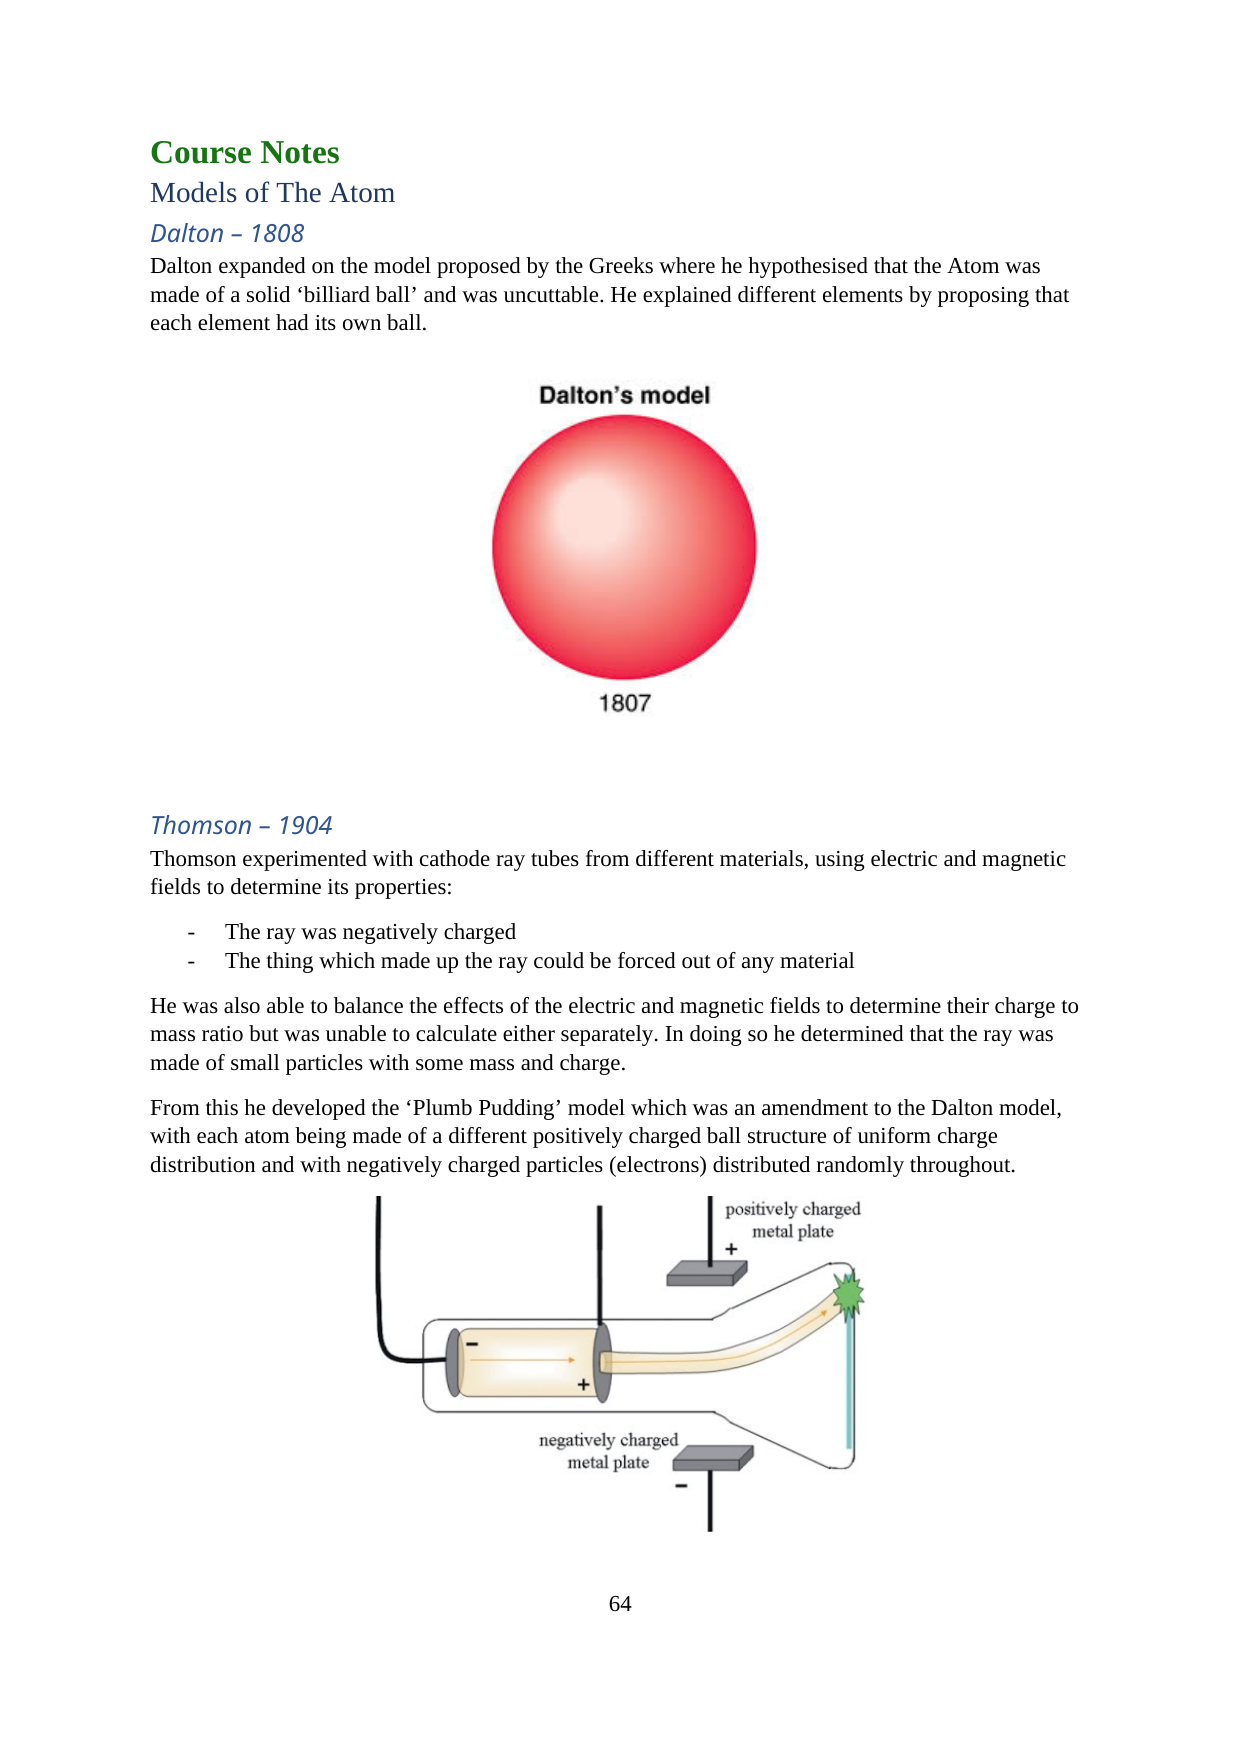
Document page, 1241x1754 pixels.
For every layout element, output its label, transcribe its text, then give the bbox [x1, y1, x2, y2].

list The ray was negatively charged [187, 918, 1090, 945]
subtitle Course Notes [150, 133, 1090, 171]
text He was also able to balance the effects of the electric and magnetic fields to determine their charge to mass ratio but was unable to calculate either separately. In doing so he determined that the ray was made of small particles with some mass and charge. [150, 992, 1090, 1075]
text Dalton expanded on the model proposed by the Greeks where he hypothesised that the Atom was made of a solid ‘billiard ball’ and was uncuttable. He explained different elements by proposing that each element had its own ball. [150, 252, 1090, 335]
text Thomson experimented with cathode ray tubes from different materials, using electric and magnetic fields to determine its properties: [150, 845, 1090, 899]
subtitle Dalton – 1808 [150, 215, 1090, 249]
list The thing which made up the ray could be forced out of any material [187, 947, 1090, 973]
subtitle Thomson – 1904 [150, 808, 1090, 842]
picture [466, 354, 784, 742]
picture [374, 1196, 866, 1532]
subtitle Models of The Atom [150, 175, 1090, 209]
text From this he developed the ‘Plumb Pudding’ model which was an amendment to the Dalton model, with each atom being made of a different positively charged ball structure of uniform charge distribution and with negatively charged particles (electrons) distributed randomly throughout. [150, 1094, 1090, 1177]
